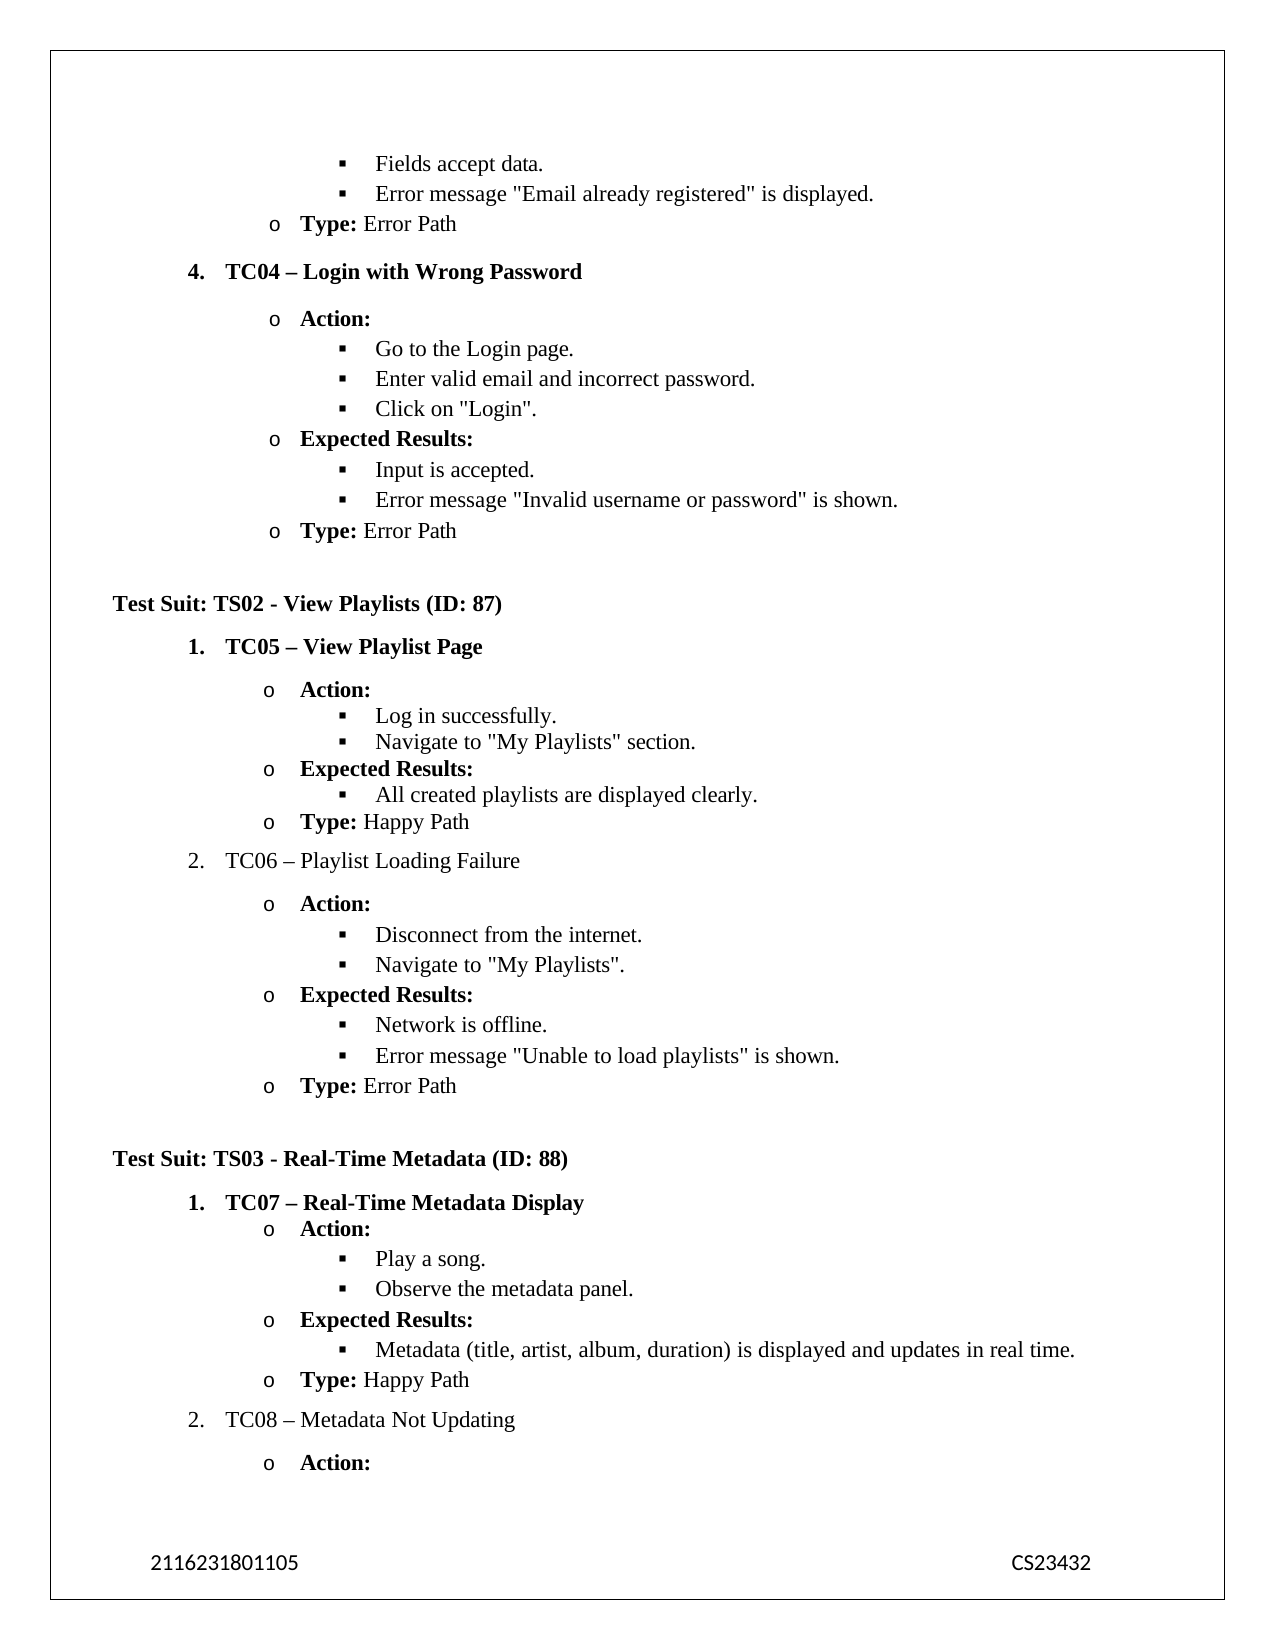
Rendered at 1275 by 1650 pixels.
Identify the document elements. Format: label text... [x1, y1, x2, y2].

list Error message "Invalid username or password" is shown. [338, 486, 1162, 513]
list Enter valid email and incorrect password. [338, 365, 1162, 391]
list Error message "Email already registered" is displayed. [338, 180, 1162, 207]
list Action: [263, 1215, 1162, 1243]
list Action: [263, 890, 1162, 918]
list Expected Results: [263, 755, 1162, 782]
list TC06 – Playlist Loading Failure [188, 847, 1162, 874]
list Navigate to "My Playlists". [338, 951, 1162, 977]
list Action: [263, 1449, 1162, 1476]
list Network is offline. [338, 1011, 1162, 1038]
list Action: [263, 676, 1162, 703]
list Click on "Login". [338, 395, 1162, 422]
list TC05 – View Playlist Page [188, 633, 1162, 659]
list TC07 – Real-Time Metadata Display [188, 1188, 1162, 1215]
list Expected Results: [263, 1306, 1162, 1333]
list Error message "Unable to load playlists" is shown. [338, 1042, 1162, 1068]
list Metadata (title, artist, album, duration) is displayed and updates in real time. [338, 1336, 1162, 1362]
list TC08 – Metadata Not Updating [188, 1406, 1162, 1432]
list Go to the Login page. [338, 335, 1162, 361]
list Observe the metadata panel. [338, 1276, 1162, 1302]
text Test Suit: TS02 - View Playlists (ID: 87) [112, 590, 1162, 616]
list Action: [268, 305, 1162, 332]
list Type: Happy Path [263, 1366, 1162, 1394]
list Navigate to "My Playlists" section. [338, 729, 1162, 755]
list Fields accept data. [338, 150, 1162, 176]
list Log in successfully. [338, 703, 1162, 728]
list Input is accepted. [338, 456, 1162, 483]
text Test Suit: TS03 - Real-Time Metadata (ID: 88) [112, 1145, 1162, 1172]
list Type: Happy Path [263, 808, 1162, 835]
list Disconnect from the internet. [338, 921, 1162, 947]
list Play a song. [338, 1245, 1162, 1272]
list Expected Results: [263, 981, 1162, 1009]
list Expected Results: [268, 426, 1162, 453]
list Type: Error Path [268, 517, 1162, 544]
list Type: Error Path [268, 210, 1162, 238]
list TC04 – Login with Wrong Password [188, 258, 1162, 284]
list Type: Error Path [263, 1072, 1162, 1100]
list All created playlists are displayed clearly. [338, 782, 1162, 808]
